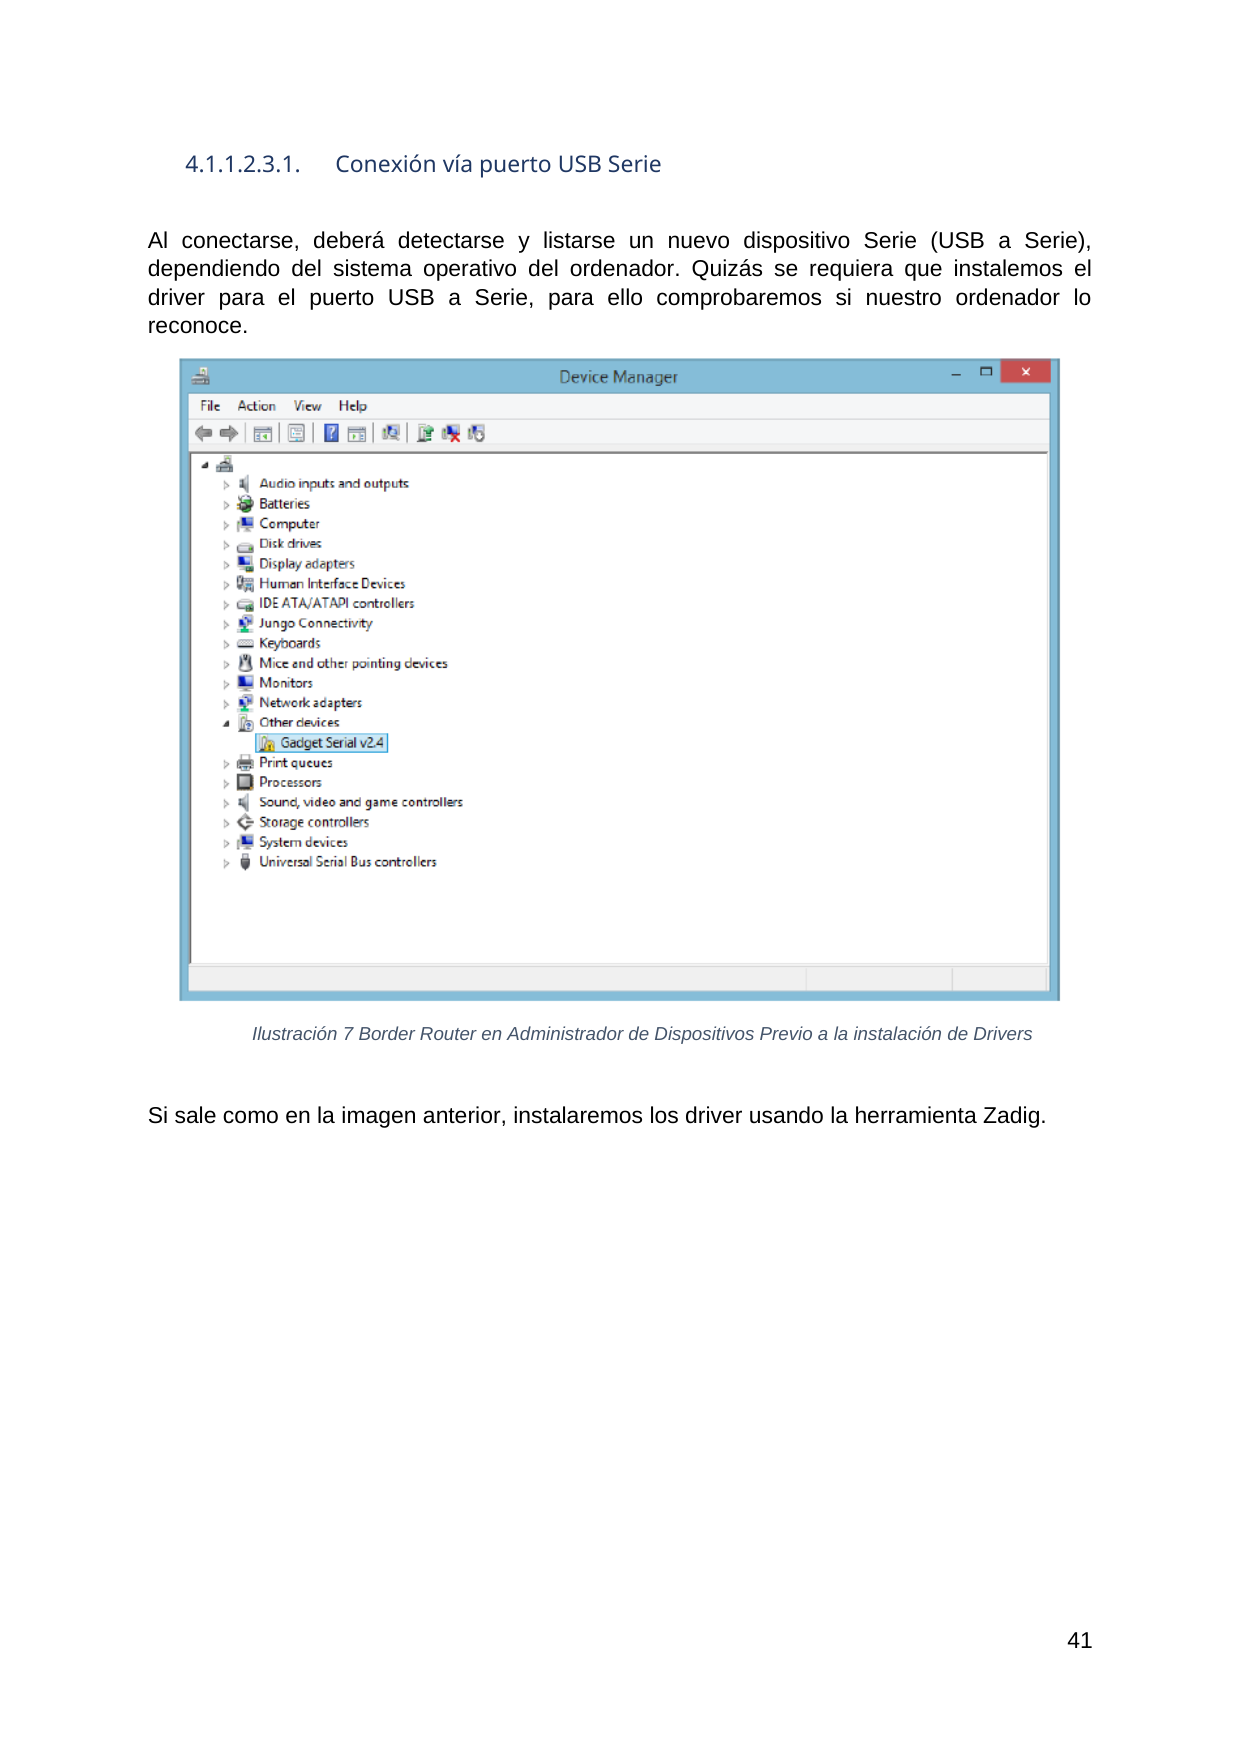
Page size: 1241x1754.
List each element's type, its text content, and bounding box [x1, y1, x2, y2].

subtitle Conexión vía puerto USB Serie [185, 148, 1092, 179]
text Si sale como en la imagen anterior, instalaremos los driver usando la herramienta Zadig. [148, 1102, 1092, 1128]
text Ilustración 7 Border Router en Administrador de Dispositivos Previo a la instalación de Drivers [194, 1023, 1092, 1045]
text Al conectarse, deberá detectarse y listarse un nuevo dispositivo Serie (USB a Serie), dependiendo del sistema operativo del ordenador. Quizás se requiera que instalemos el driver para el puerto USB a Serie, para ello comprobaremos si nuestro ordenador lo reconoce. [148, 227, 1092, 338]
picture [177, 357, 1063, 1005]
